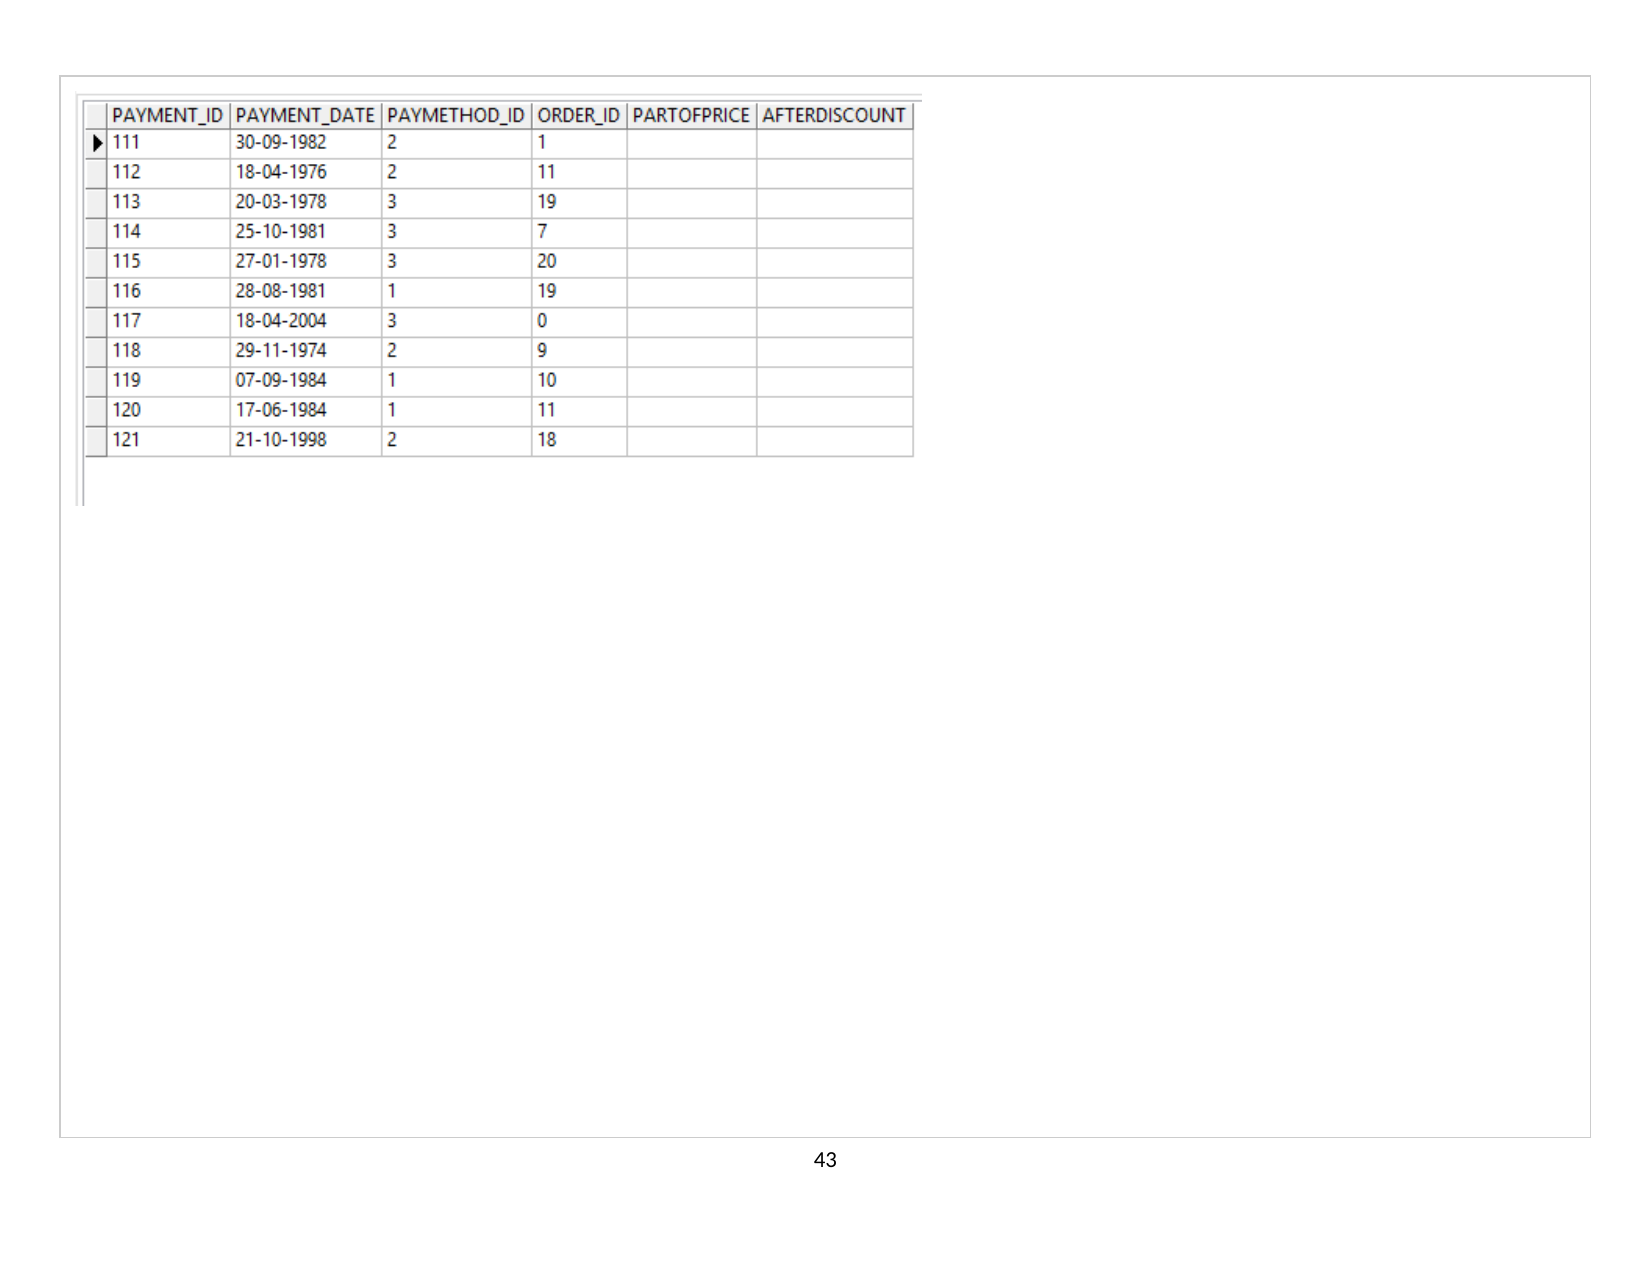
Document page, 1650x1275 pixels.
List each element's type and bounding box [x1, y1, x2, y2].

picture [75, 91, 922, 506]
